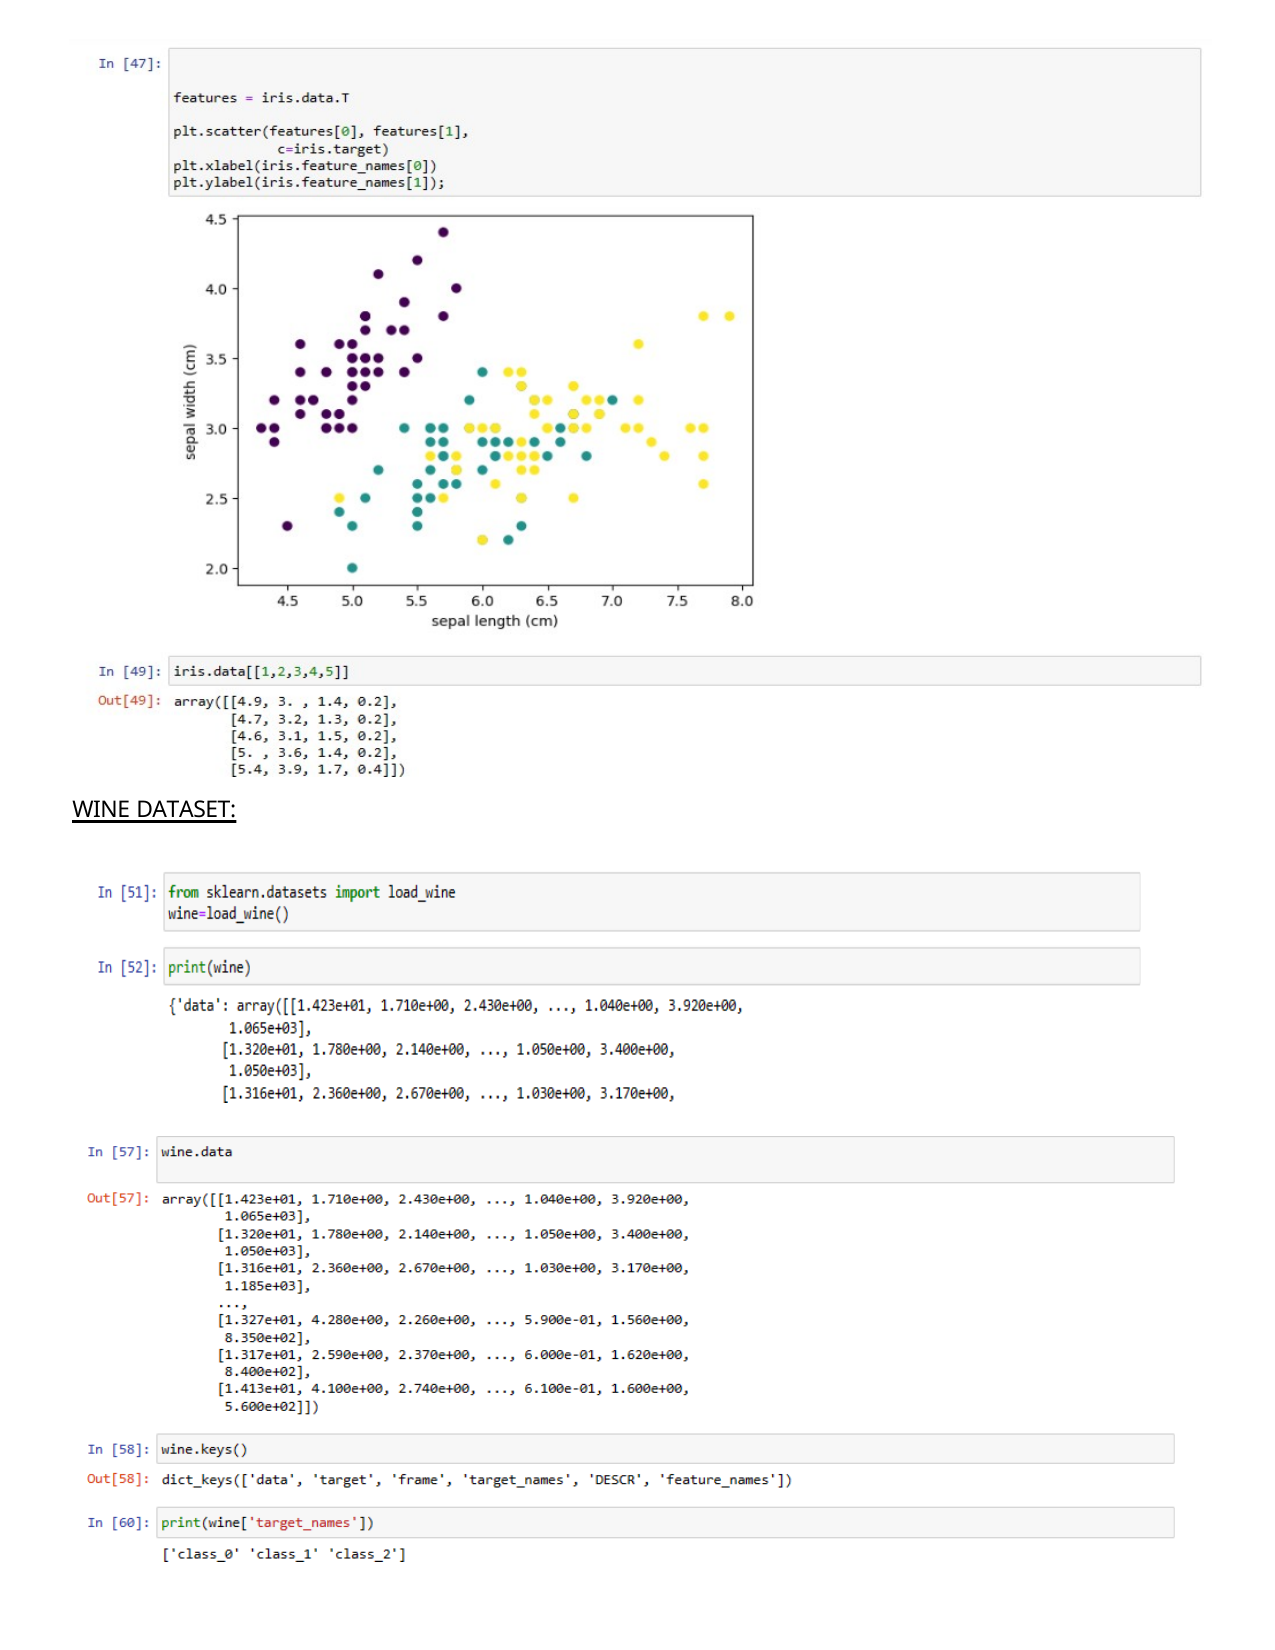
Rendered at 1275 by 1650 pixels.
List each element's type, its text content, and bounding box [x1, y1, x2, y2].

picture [87, 1136, 1175, 1562]
picture [68, 39, 1213, 777]
text WINE DATASET: [72, 793, 1275, 824]
picture [98, 871, 1141, 1103]
